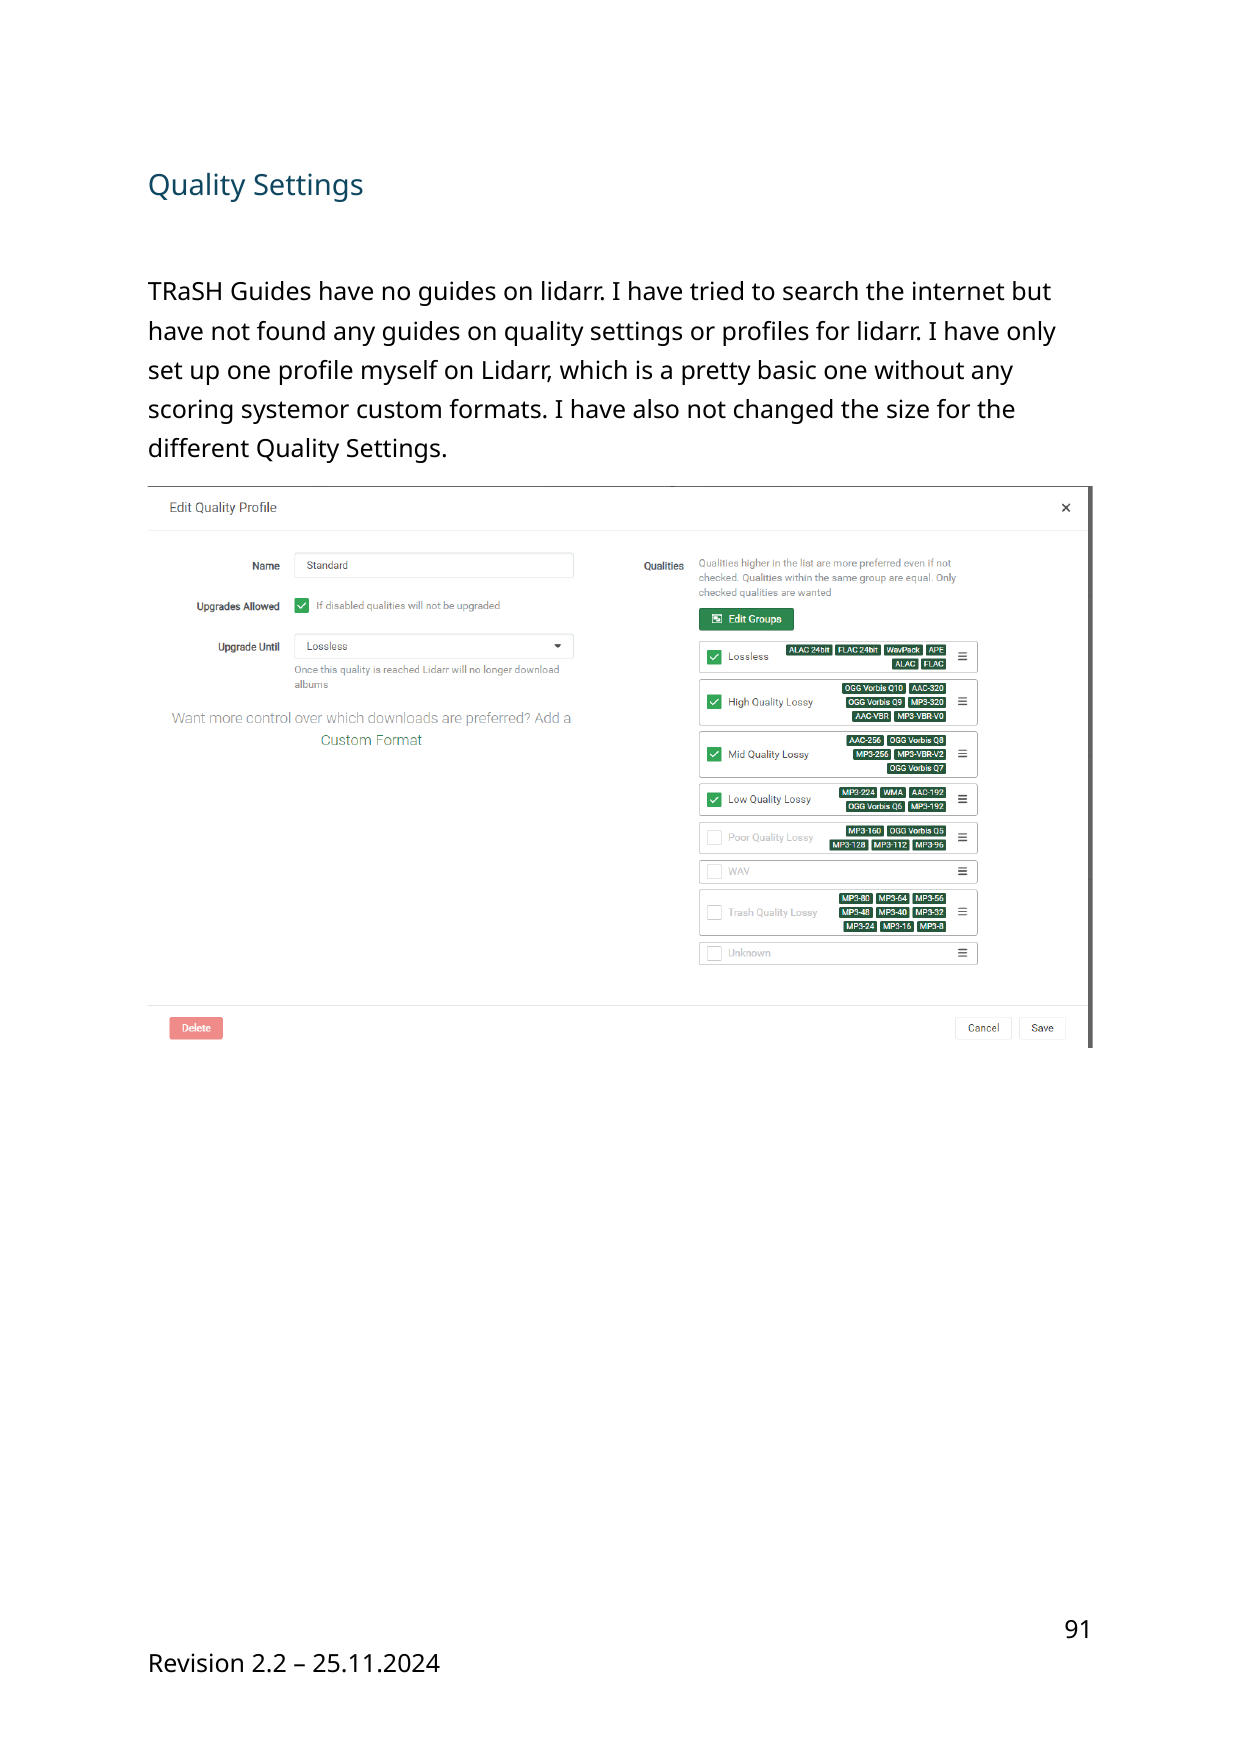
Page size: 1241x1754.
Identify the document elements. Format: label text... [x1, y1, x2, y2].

text TRaSH Guides have no guides on lidarr. I have tried to search the internet but have not found any guides on quality settings or profiles for lidarr. I have only set up one profile myself on Lidarr, which is a pretty basic one without any scoring systemor custom formats. I have also not changed the size for the different Quality Settings. [148, 274, 1093, 465]
subtitle Quality Settings [148, 164, 1093, 204]
picture [147, 486, 1093, 1048]
